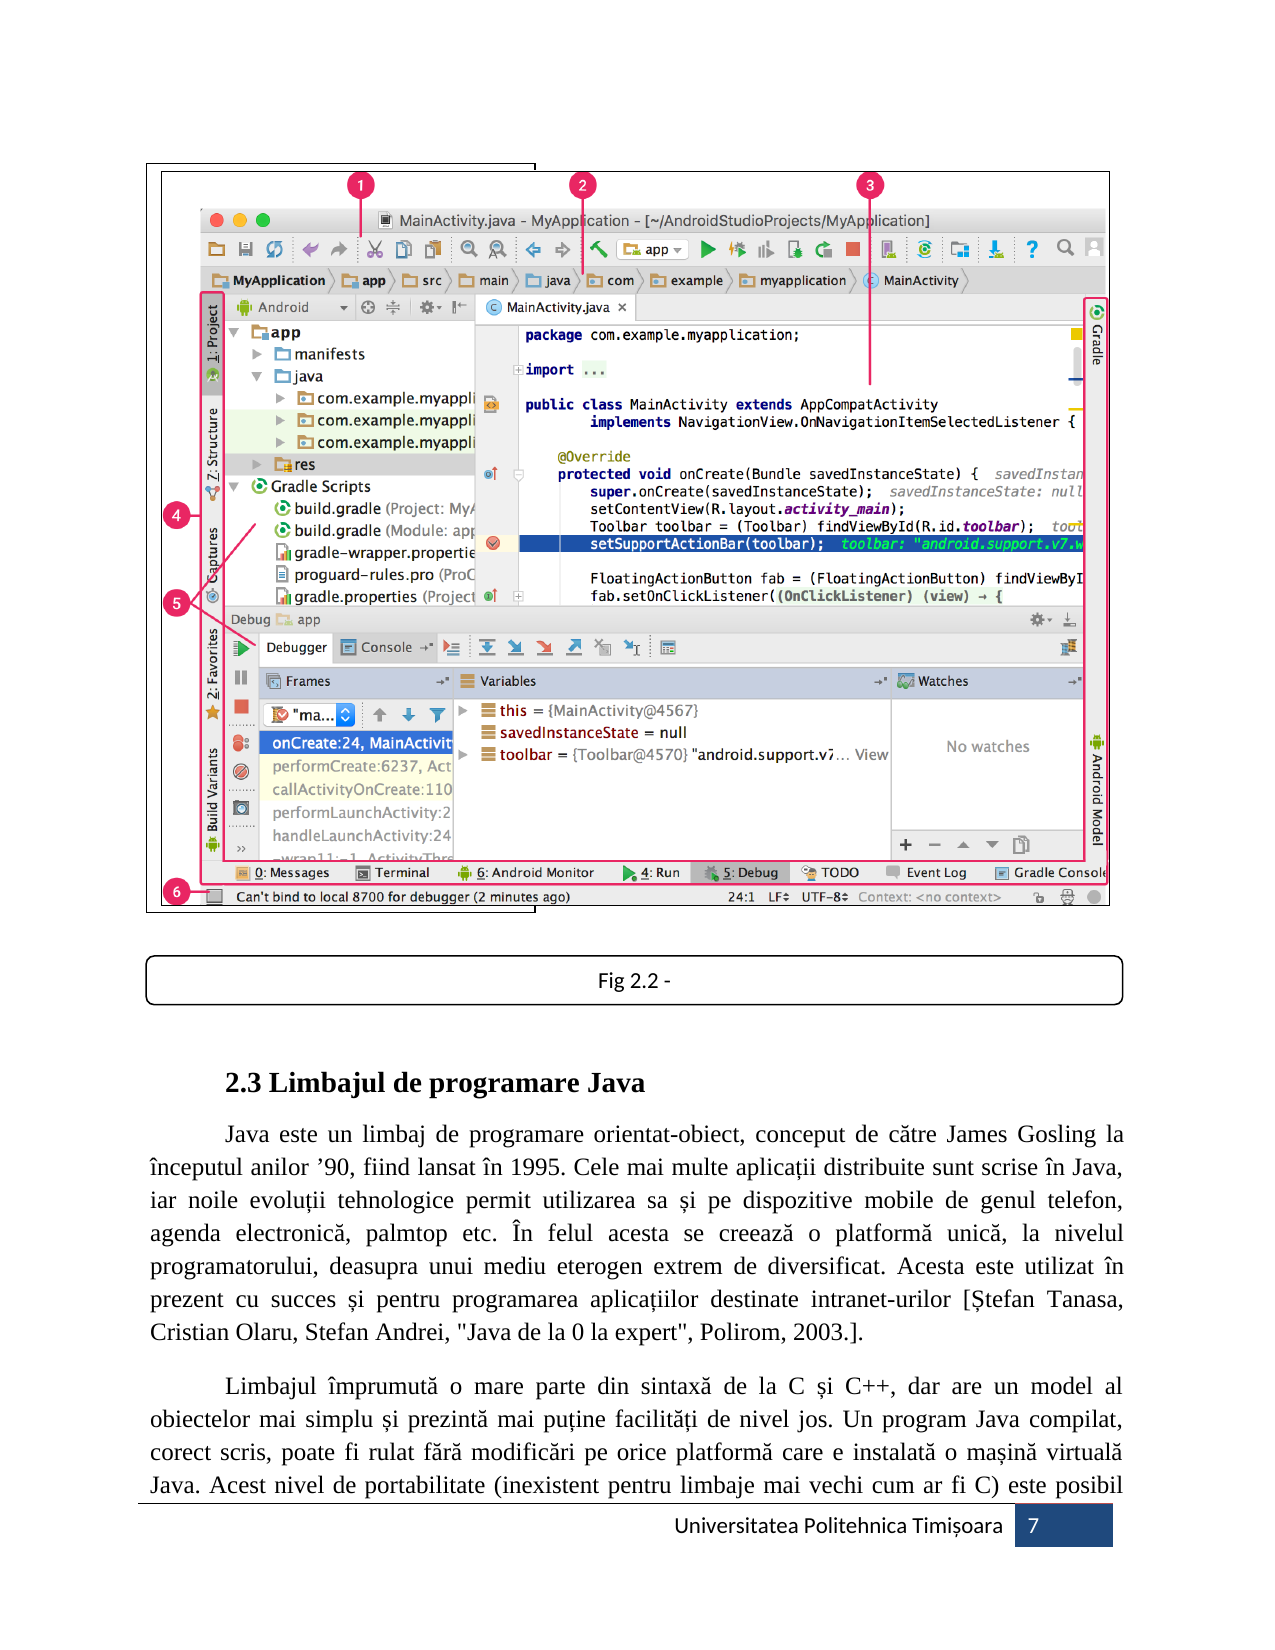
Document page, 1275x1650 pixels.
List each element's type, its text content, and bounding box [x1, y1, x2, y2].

text 2.3 Limbajul de programare Java [150, 1065, 1125, 1098]
picture [162, 172, 1109, 905]
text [150, 1371, 1125, 1499]
text Java este un limbaj de programare orientat-obiect, conceput de către James Gosling la începutul anilor ʼ90, fiind lansat în 1995. Cele mai multe aplicații distribuite sunt scrise în Java, iar noile evoluții tehnologice permit utilizarea sa și pe dispozitive mobile de genul telefon, agenda electronică, palmtop etc. În felul acesta se creează o platformă unică, la nivelul programatorului, deasupra unui mediu eterogen extrem de diversificat. Acesta este utilizat în prezent cu succes și pentru programarea aplicațiilor destinate intranet-urilor [Ștefan Tanasa, Cristian Olaru, Stefan Andrei, "Java de la 0 la expert", Polirom, 2003.]. [150, 1119, 1125, 1346]
